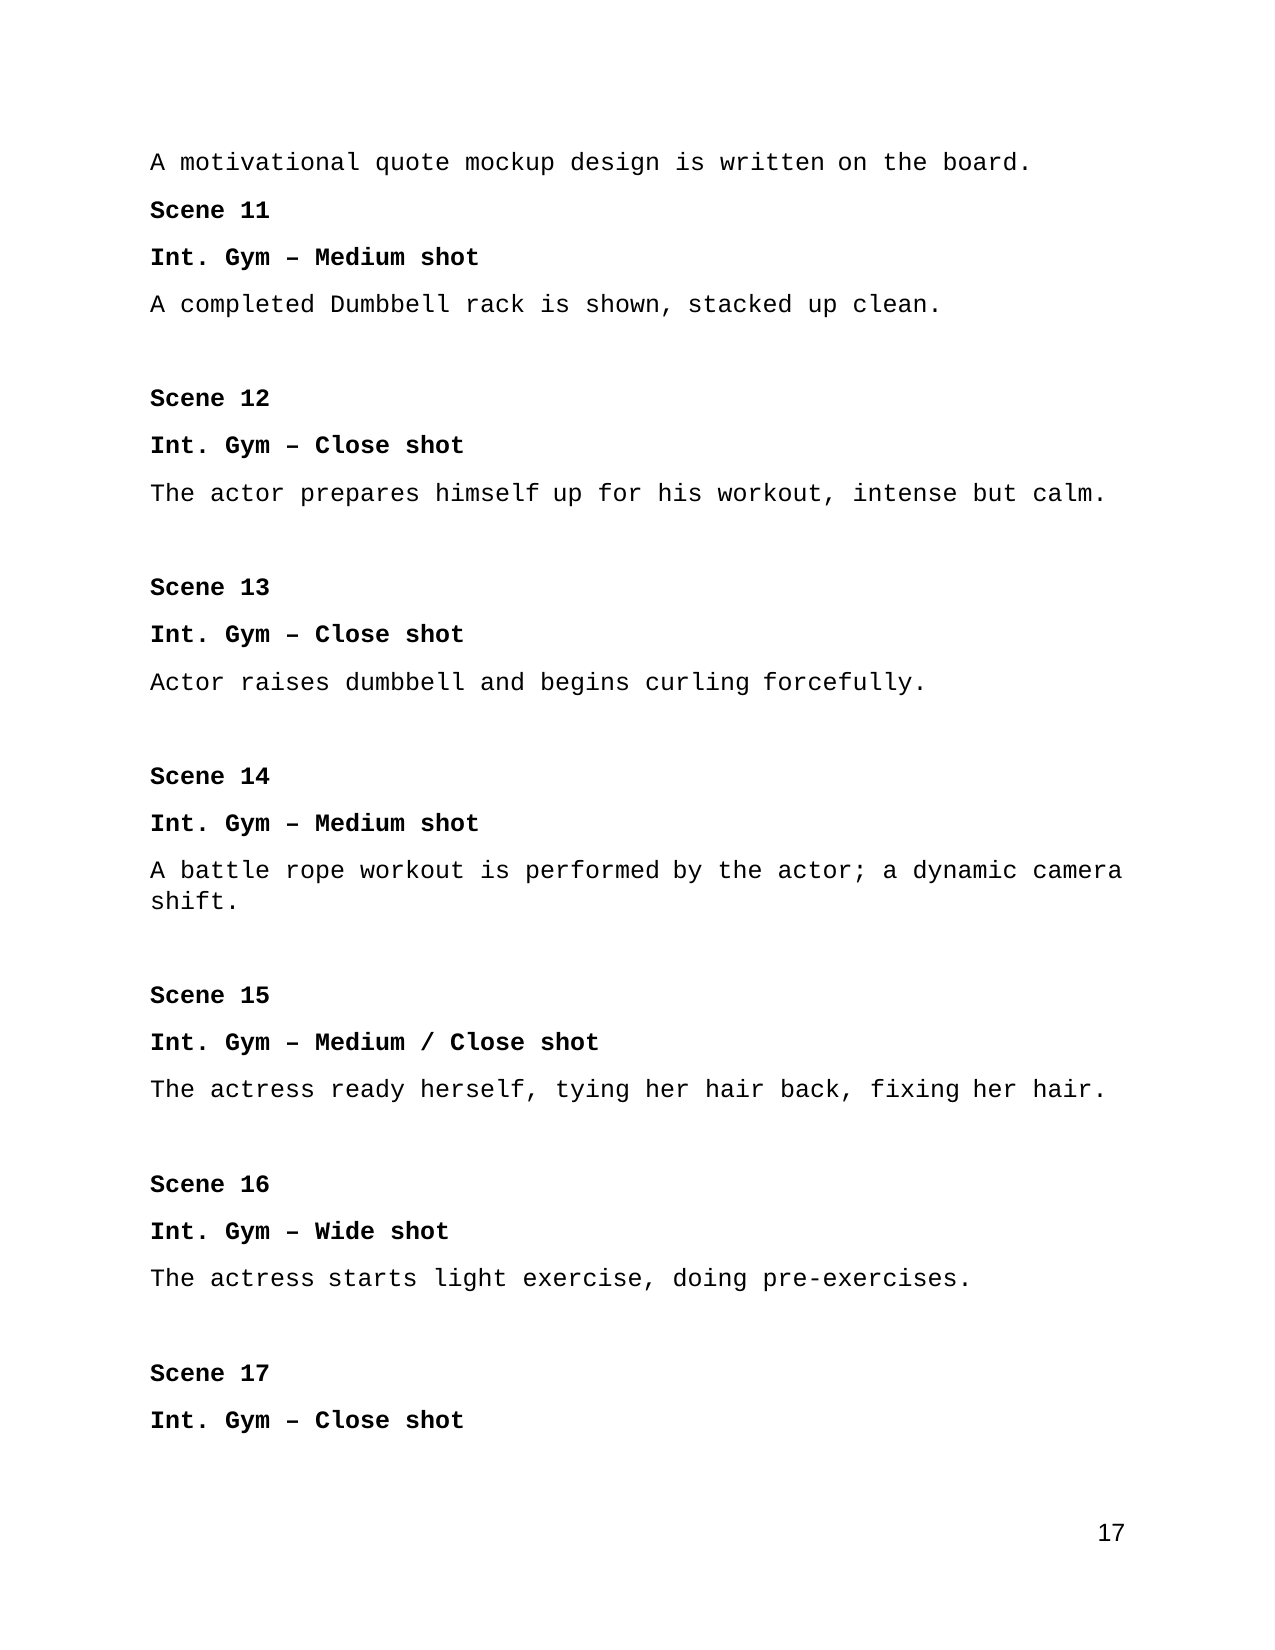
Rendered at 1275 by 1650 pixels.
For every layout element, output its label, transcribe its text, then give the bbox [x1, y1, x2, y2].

text Int. Gym – Close shot [150, 433, 1125, 461]
text Scene 16 [150, 1171, 1125, 1200]
text Int. Gym – Medium shot [150, 244, 1125, 273]
text Int. Gym – Close shot [150, 1407, 1125, 1436]
text Scene 15 [150, 983, 1125, 1011]
text Int. Gym – Close shot [150, 622, 1125, 650]
text Actor raises dumbbell and begins curling forcefully. [150, 669, 1125, 697]
text The actress starts light exercise, doing pre-exercises. [150, 1266, 1125, 1294]
text Scene 14 [150, 763, 1125, 792]
text Int. Gym – Medium shot [150, 811, 1125, 839]
text A motivational quote mockup design is written on the board. [150, 150, 1125, 178]
text A completed Dumbbell rack is shown, stacked up clean. [150, 292, 1125, 320]
text A battle rope workout is performed by the actor; a dynamic camera shift. [150, 858, 1125, 917]
text Int. Gym – Medium / Close shot [150, 1030, 1125, 1058]
text The actress ready herself, tying her hair back, fixing her hair. [150, 1077, 1125, 1105]
text Int. Gym – Wide shot [150, 1219, 1125, 1247]
text The actor prepares himself up for his workout, intense but calm. [150, 480, 1125, 509]
text Scene 12 [150, 386, 1125, 414]
text Scene 11 [150, 197, 1125, 226]
text Scene 13 [150, 575, 1125, 603]
text Scene 17 [150, 1360, 1125, 1388]
